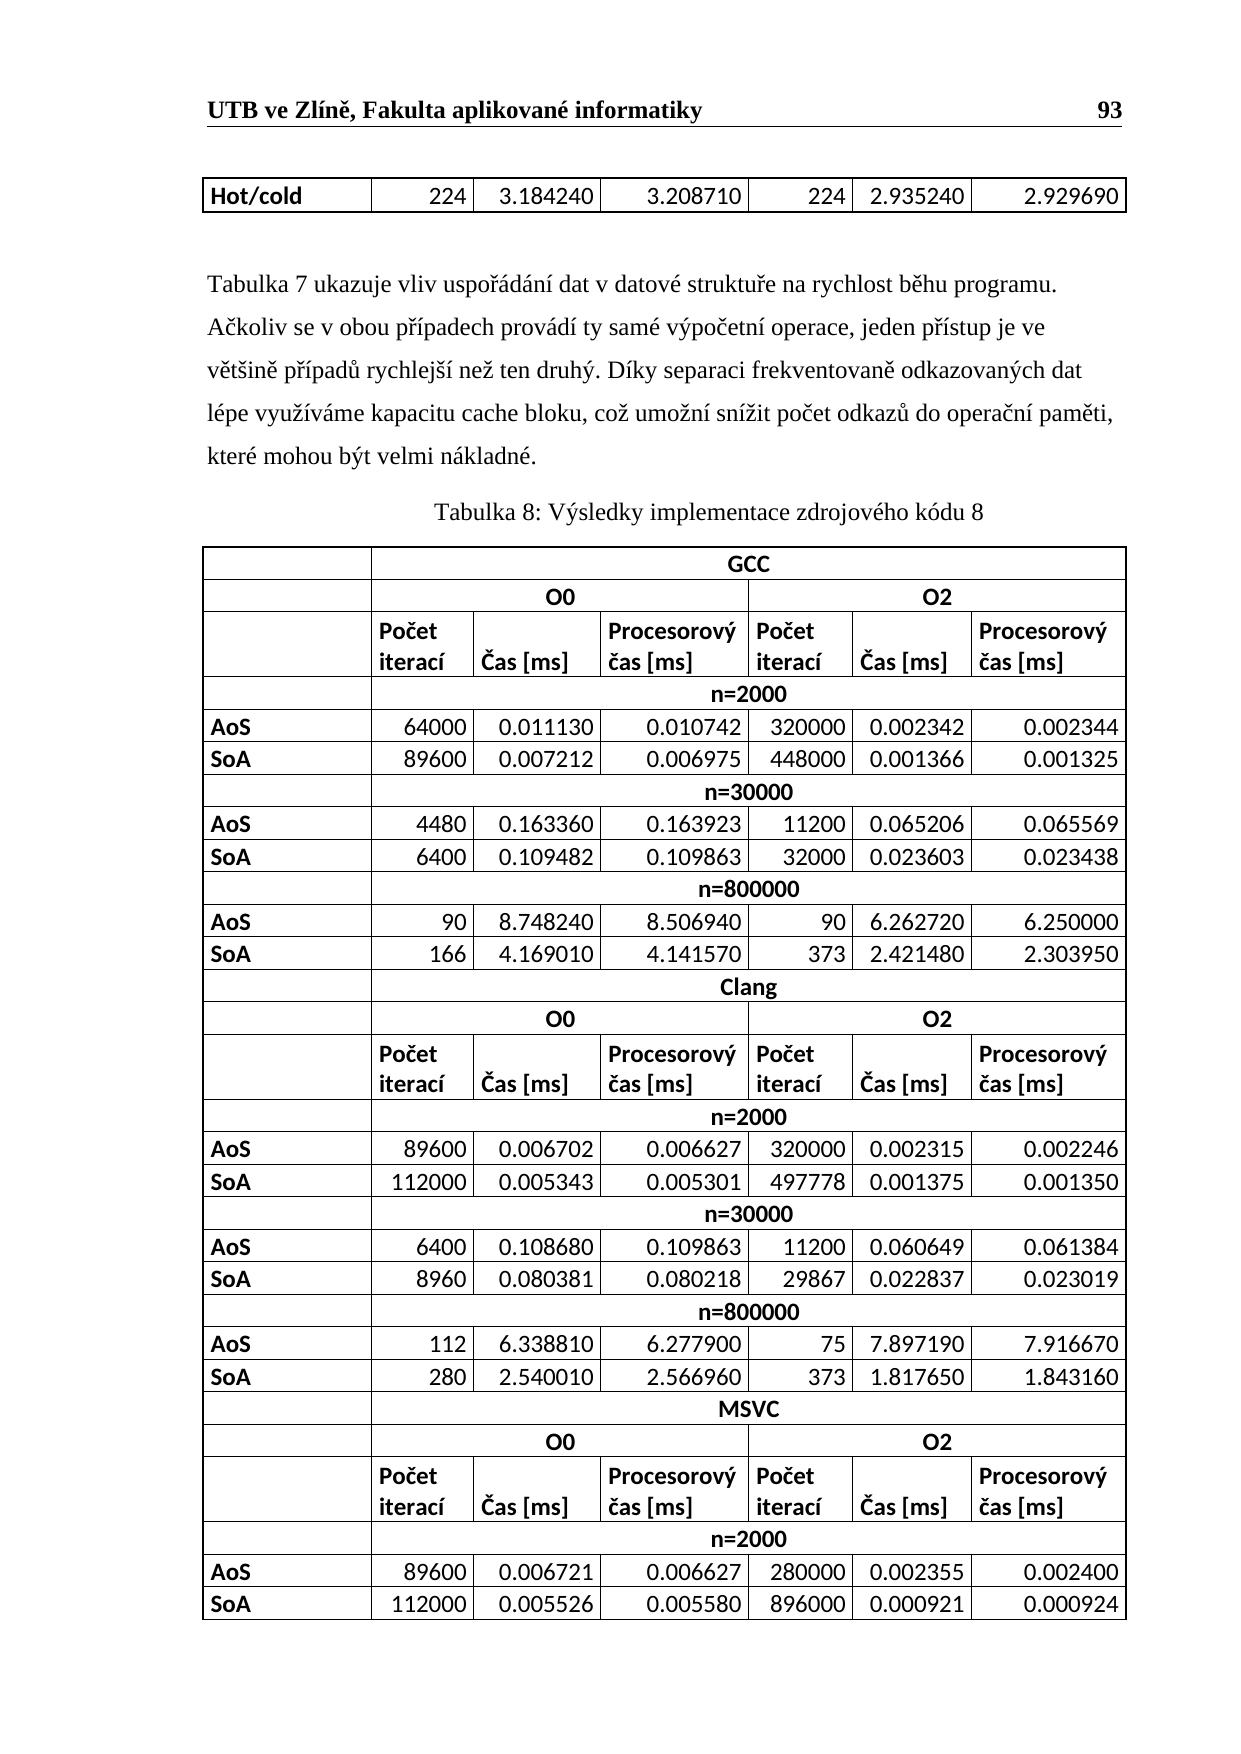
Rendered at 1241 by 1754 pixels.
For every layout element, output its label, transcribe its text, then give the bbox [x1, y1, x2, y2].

table_cell Počet iterací [372, 1035, 473, 1099]
table_cell O2 [749, 1002, 1125, 1034]
table_cell SoA [204, 1165, 371, 1196]
table_cell [204, 580, 371, 611]
table_cell SoA [204, 1587, 371, 1619]
table_cell 0.001375 [853, 1165, 971, 1196]
table_cell 7.916670 [972, 1327, 1125, 1359]
table_cell 0.023019 [972, 1262, 1125, 1294]
table_cell 0.023438 [972, 840, 1125, 871]
table_cell 0.002355 [853, 1555, 971, 1586]
table_cell 280000 [749, 1555, 852, 1586]
table_cell 112 [372, 1327, 473, 1359]
table_cell 0.060649 [853, 1230, 971, 1261]
table_cell 0.001325 [972, 742, 1125, 774]
table_cell Počet iterací [749, 612, 852, 676]
table_cell 6.262720 [853, 905, 971, 936]
table_cell Čas [ms] [853, 1457, 971, 1521]
table_cell Počet iterací [372, 1457, 473, 1521]
table_cell 0.001366 [853, 742, 971, 774]
table_cell 320000 [749, 1132, 852, 1164]
table_cell n=30000 [372, 1197, 1125, 1229]
table_cell 4480 [372, 807, 473, 839]
table_cell 1.843160 [972, 1360, 1125, 1391]
table_cell 89600 [372, 1555, 473, 1586]
table_cell 0.002342 [853, 710, 971, 741]
table_cell 224 [749, 179, 852, 211]
table_cell 0.002315 [853, 1132, 971, 1164]
table_cell 112000 [372, 1587, 473, 1619]
table_cell [204, 872, 371, 904]
table_cell AoS [204, 1132, 371, 1164]
table_cell 0.002400 [972, 1555, 1125, 1586]
table_cell 29867 [749, 1262, 852, 1294]
table_cell 89600 [372, 1132, 473, 1164]
table_cell 2.421480 [853, 937, 971, 969]
table_header GCC [372, 548, 1125, 579]
table_cell 0.006702 [474, 1132, 600, 1164]
table_cell Čas [ms] [853, 612, 971, 676]
table_cell 4.169010 [474, 937, 600, 969]
table_cell O2 [749, 580, 1125, 611]
table_cell [204, 1392, 371, 1424]
table_cell 2.929690 [972, 179, 1125, 211]
table_cell 3.208710 [601, 179, 748, 211]
table_cell MSVC [372, 1392, 1125, 1424]
table_cell 2.540010 [474, 1360, 600, 1391]
table_cell Počet iterací [749, 1035, 852, 1099]
table_cell AoS [204, 1230, 371, 1261]
text Tabulka 7 ukazuje vliv uspořádání dat v datové struktuře na rychlost běhu programu. Ačkoliv se v obou případech provádí ty samé výpočetní operace, jeden přístup je ve většině případů rychlejší než ten druhý. Díky separaci frekventovaně odkazovaných dat lépe využíváme kapacitu cache bloku, což umožní snížit počet odkazů do operační paměti, které mohou být velmi nákladné. [207, 269, 1122, 470]
table_cell SoA [204, 1360, 371, 1391]
table_cell 0.006627 [601, 1555, 748, 1586]
table_cell Počet iterací [749, 1457, 852, 1521]
table_cell [204, 970, 371, 1001]
table_cell 0.005580 [601, 1587, 748, 1619]
table_cell 497778 [749, 1165, 852, 1196]
table_cell Procesorový čas [ms] [601, 612, 748, 676]
table_cell 11200 [749, 1230, 852, 1261]
table_cell [204, 775, 371, 806]
table_cell 64000 [372, 710, 473, 741]
table_cell 0.002344 [972, 710, 1125, 741]
table_cell n=2000 [372, 1522, 1125, 1554]
table_cell 8.506940 [601, 905, 748, 936]
table_cell [204, 1457, 371, 1521]
table_cell [204, 1035, 371, 1099]
table_cell 0.061384 [972, 1230, 1125, 1261]
table_cell 0.109482 [474, 840, 600, 871]
table_cell 6400 [372, 840, 473, 871]
table_cell AoS [204, 710, 371, 741]
table_cell 6.277900 [601, 1327, 748, 1359]
table_cell 0.109863 [601, 840, 748, 871]
table_cell 0.006975 [601, 742, 748, 774]
table_cell 2.566960 [601, 1360, 748, 1391]
table_cell 0.006627 [601, 1132, 748, 1164]
table_cell [204, 1197, 371, 1229]
table_cell Čas [ms] [474, 1035, 600, 1099]
table_cell Procesorový čas [ms] [972, 612, 1125, 676]
table_cell 6.250000 [972, 905, 1125, 936]
table_cell 320000 [749, 710, 852, 741]
table_cell n=2000 [372, 677, 1125, 709]
table_cell 0.163923 [601, 807, 748, 839]
table_cell 89600 [372, 742, 473, 774]
table_cell 0.108680 [474, 1230, 600, 1261]
table_cell 0.007212 [474, 742, 600, 774]
table_cell [204, 612, 371, 676]
table_cell Procesorový čas [ms] [972, 1457, 1125, 1521]
table_cell SoA [204, 840, 371, 871]
table_cell 0.001350 [972, 1165, 1125, 1196]
table_cell 896000 [749, 1587, 852, 1619]
table_cell SoA [204, 742, 371, 774]
table_cell 2.935240 [853, 179, 971, 211]
table_cell [204, 1425, 371, 1456]
table_cell n=800000 [372, 1295, 1125, 1326]
table_cell 0.000924 [972, 1587, 1125, 1619]
table_cell 75 [749, 1327, 852, 1359]
table_cell 11200 [749, 807, 852, 839]
table_cell Clang [372, 970, 1125, 1001]
table_cell AoS [204, 905, 371, 936]
table_cell 0.065206 [853, 807, 971, 839]
table_cell 6.338810 [474, 1327, 600, 1359]
table_cell [204, 1522, 371, 1554]
table_cell 280 [372, 1360, 473, 1391]
table_cell 0.080381 [474, 1262, 600, 1294]
table_cell [204, 1295, 371, 1326]
table_cell 32000 [749, 840, 852, 871]
table_cell 0.005526 [474, 1587, 600, 1619]
table_cell Čas [ms] [474, 612, 600, 676]
table_cell 0.000921 [853, 1587, 971, 1619]
table_cell Čas [ms] [853, 1035, 971, 1099]
table_cell 1.817650 [853, 1360, 971, 1391]
table_cell O0 [372, 1002, 748, 1034]
table_cell SoA [204, 1262, 371, 1294]
table_cell 8960 [372, 1262, 473, 1294]
table_cell 0.002246 [972, 1132, 1125, 1164]
table_cell 90 [749, 905, 852, 936]
table_cell Hot/cold [204, 179, 371, 211]
table_cell 8.748240 [474, 905, 600, 936]
table_cell 2.303950 [972, 937, 1125, 969]
table_cell Čas [ms] [474, 1457, 600, 1521]
table_header [204, 548, 371, 579]
table_cell O0 [372, 1425, 748, 1456]
table_cell AoS [204, 1555, 371, 1586]
table_cell SoA [204, 937, 371, 969]
table_cell Procesorový čas [ms] [601, 1035, 748, 1099]
table_cell [204, 677, 371, 709]
table_cell 373 [749, 937, 852, 969]
table_cell 4.141570 [601, 937, 748, 969]
table_cell 224 [372, 179, 473, 211]
table_cell AoS [204, 807, 371, 839]
table_cell 112000 [372, 1165, 473, 1196]
table_cell n=2000 [372, 1100, 1125, 1131]
table_cell 0.005301 [601, 1165, 748, 1196]
table_cell 448000 [749, 742, 852, 774]
table_cell Počet iterací [372, 612, 473, 676]
table_cell O2 [749, 1425, 1125, 1456]
table_cell [204, 1002, 371, 1034]
table_cell 7.897190 [853, 1327, 971, 1359]
table_cell n=30000 [372, 775, 1125, 806]
table_cell 0.022837 [853, 1262, 971, 1294]
table_cell 373 [749, 1360, 852, 1391]
table_cell 166 [372, 937, 473, 969]
table_cell 0.080218 [601, 1262, 748, 1294]
table_cell 90 [372, 905, 473, 936]
table_cell [204, 1100, 371, 1131]
table_cell 0.005343 [474, 1165, 600, 1196]
table_cell 0.023603 [853, 840, 971, 871]
table_cell AoS [204, 1327, 371, 1359]
table_cell 0.065569 [972, 807, 1125, 839]
table_cell 6400 [372, 1230, 473, 1261]
table_cell 0.109863 [601, 1230, 748, 1261]
table_cell 3.184240 [474, 179, 600, 211]
table_cell n=800000 [372, 872, 1125, 904]
table_cell Procesorový čas [ms] [601, 1457, 748, 1521]
table_cell Procesorový čas [ms] [972, 1035, 1125, 1099]
table_cell 0.163360 [474, 807, 600, 839]
table_cell O0 [372, 580, 748, 611]
table_cell 0.006721 [474, 1555, 600, 1586]
table_cell 0.011130 [474, 710, 600, 741]
table_cell 0.010742 [601, 710, 748, 741]
